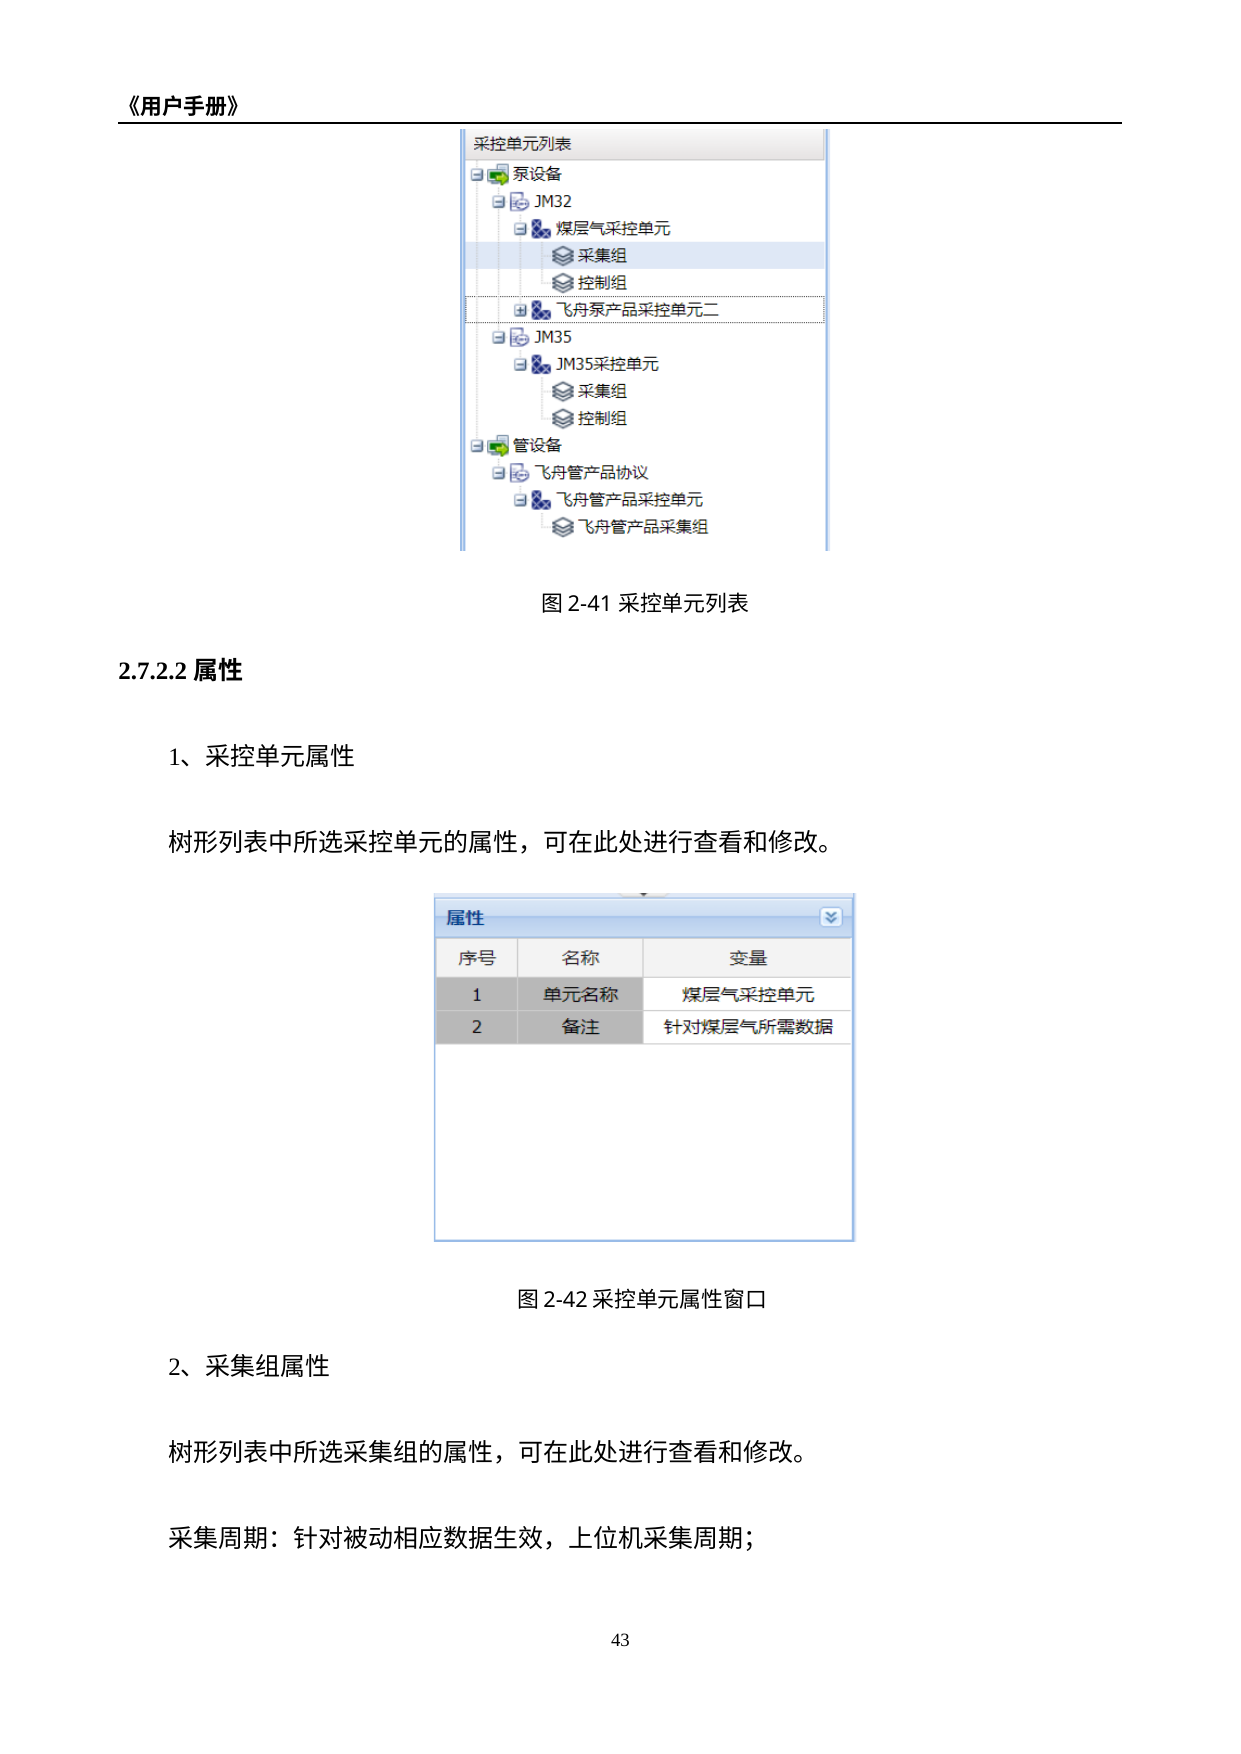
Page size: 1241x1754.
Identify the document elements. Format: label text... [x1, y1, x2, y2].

text 1、采控单元属性 [118, 721, 1122, 789]
text 图2-41 采控单元列表 [118, 585, 1122, 619]
subtitle 2.7.2.2 属性 [118, 635, 1122, 703]
text 图2-42采控单元属性窗口 [118, 1281, 1122, 1315]
picture [433, 893, 857, 1242]
text 2、采集组属性 [118, 1331, 1122, 1399]
text 树形列表中所选采集组的属性，可在此处进行查看和修改。 [118, 1417, 1122, 1485]
text 树形列表中所选采控单元的属性，可在此处进行查看和修改。 [118, 807, 1122, 875]
text 采集周期：针对被动相应数据生效，上位机采集周期； [118, 1503, 1122, 1571]
picture [460, 129, 830, 551]
